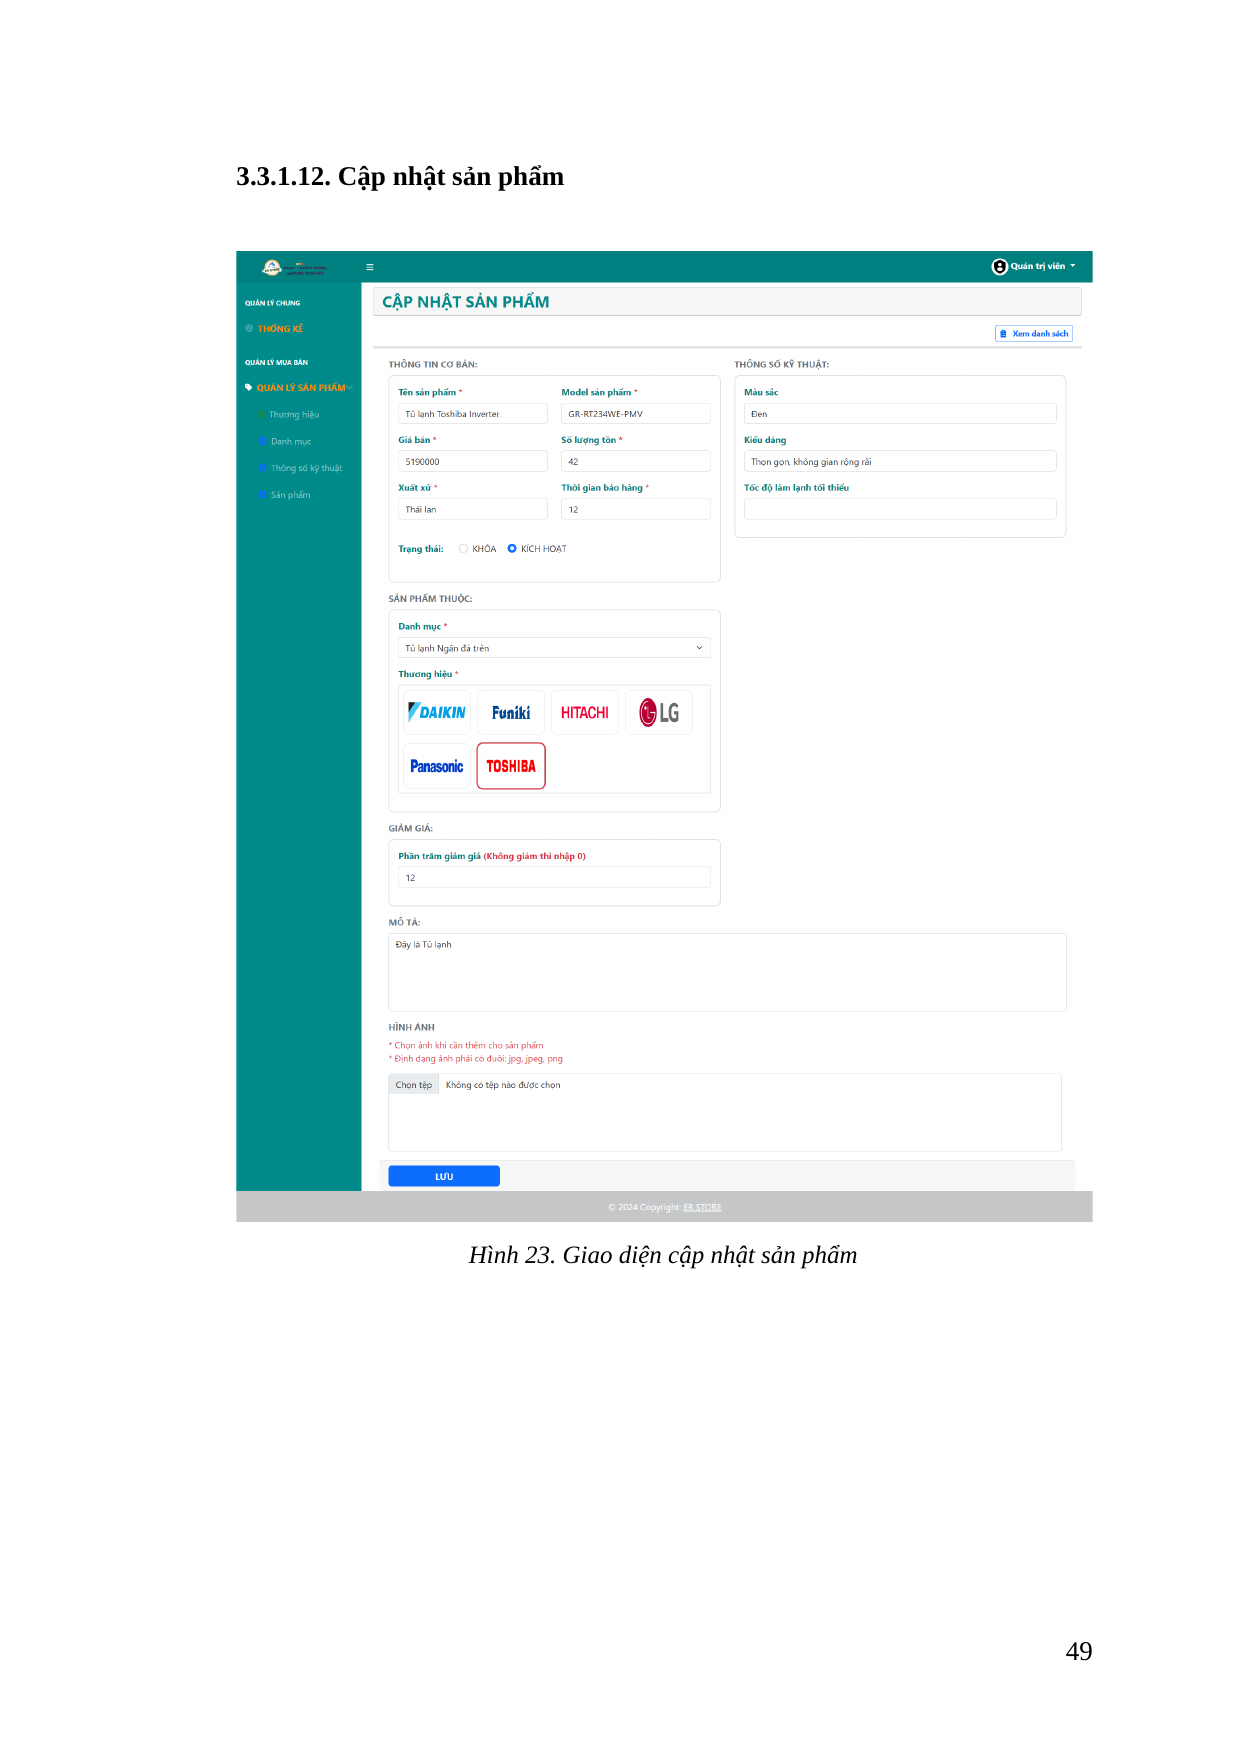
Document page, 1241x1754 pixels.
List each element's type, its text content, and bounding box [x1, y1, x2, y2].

subtitle 3.3.1.12. Cập nhật sản phẩm [236, 160, 1092, 191]
picture [236, 251, 1093, 1222]
text Hình 23. Giao diện cập nhật sản phẩm [236, 1240, 1092, 1269]
